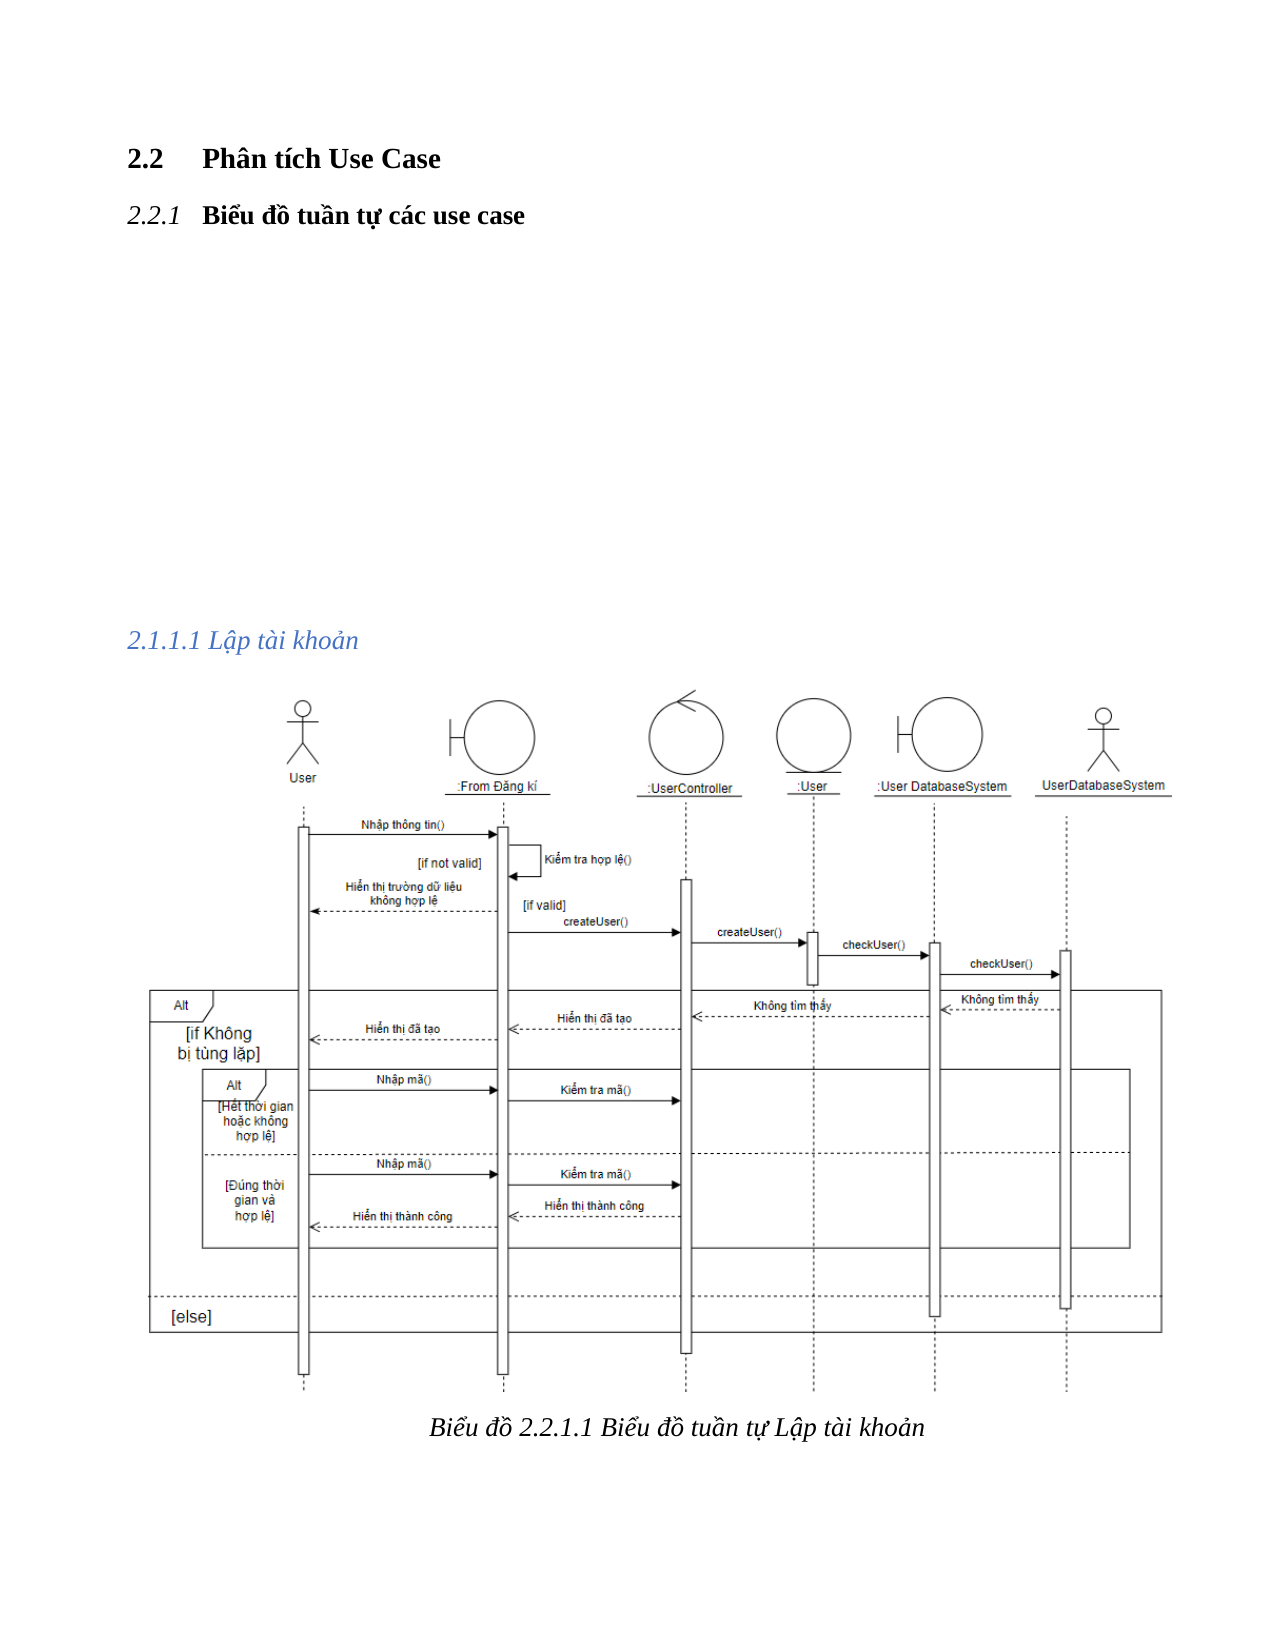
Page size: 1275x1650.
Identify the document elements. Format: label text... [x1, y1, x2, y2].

subtitle Biểu đồ tuần tự các use case [127, 204, 1229, 229]
text Biểu đồ 2.2.1.1 Biểu đồ tuần tự Lập tài khoản [127, 1411, 1229, 1442]
picture [127, 674, 1230, 1392]
subtitle Phân tích Use Case [127, 142, 1229, 175]
text 2.1.1.1 Lập tài khoản [127, 624, 1229, 655]
